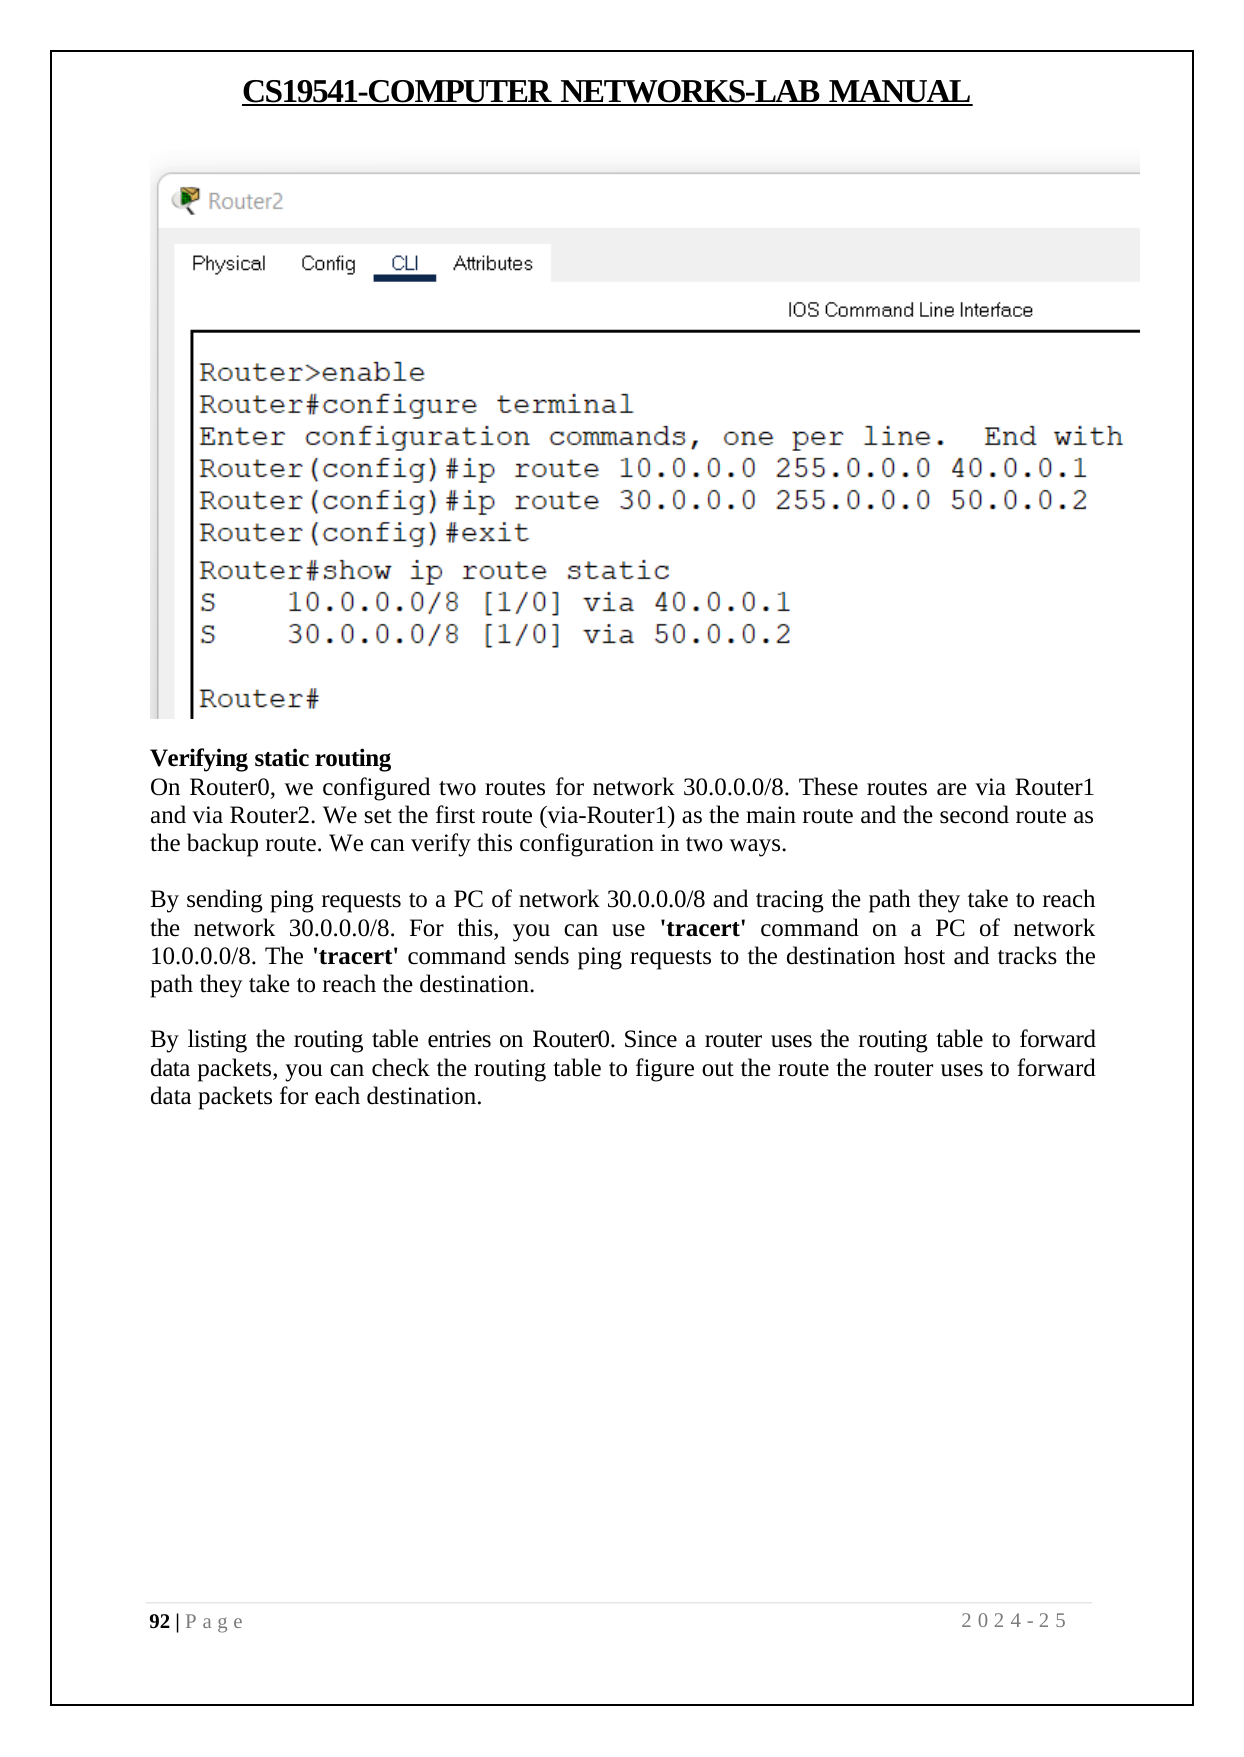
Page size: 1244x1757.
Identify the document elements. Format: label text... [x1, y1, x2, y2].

text On Router0, we configured two routes for network 30.0.0.0/8. These routes are via Router1 and via Router2. We set the first route (via-Router1) as the main route and the second route as the backup route. We can verify this configuration in two ways. [150, 772, 1095, 857]
text By listing the routing table entries on Router0. Since a router uses the routing table to forward data packets, you can check the routing table to figure out the route the router uses to forward data packets for each destination. [150, 1025, 1097, 1110]
text Verifying static routing [150, 743, 1185, 772]
text By sending ping requests to a PC of network 30.0.0.0/8 and tracing the path they take to reach the network 30.0.0.0/8. For this, you can use 'tracert' command on a PC of network 10.0.0.0/8. The 'tracert' command sends ping requests to the destination host and tracks the path they take to reach the destination. [150, 885, 1096, 998]
picture [150, 148, 1140, 719]
